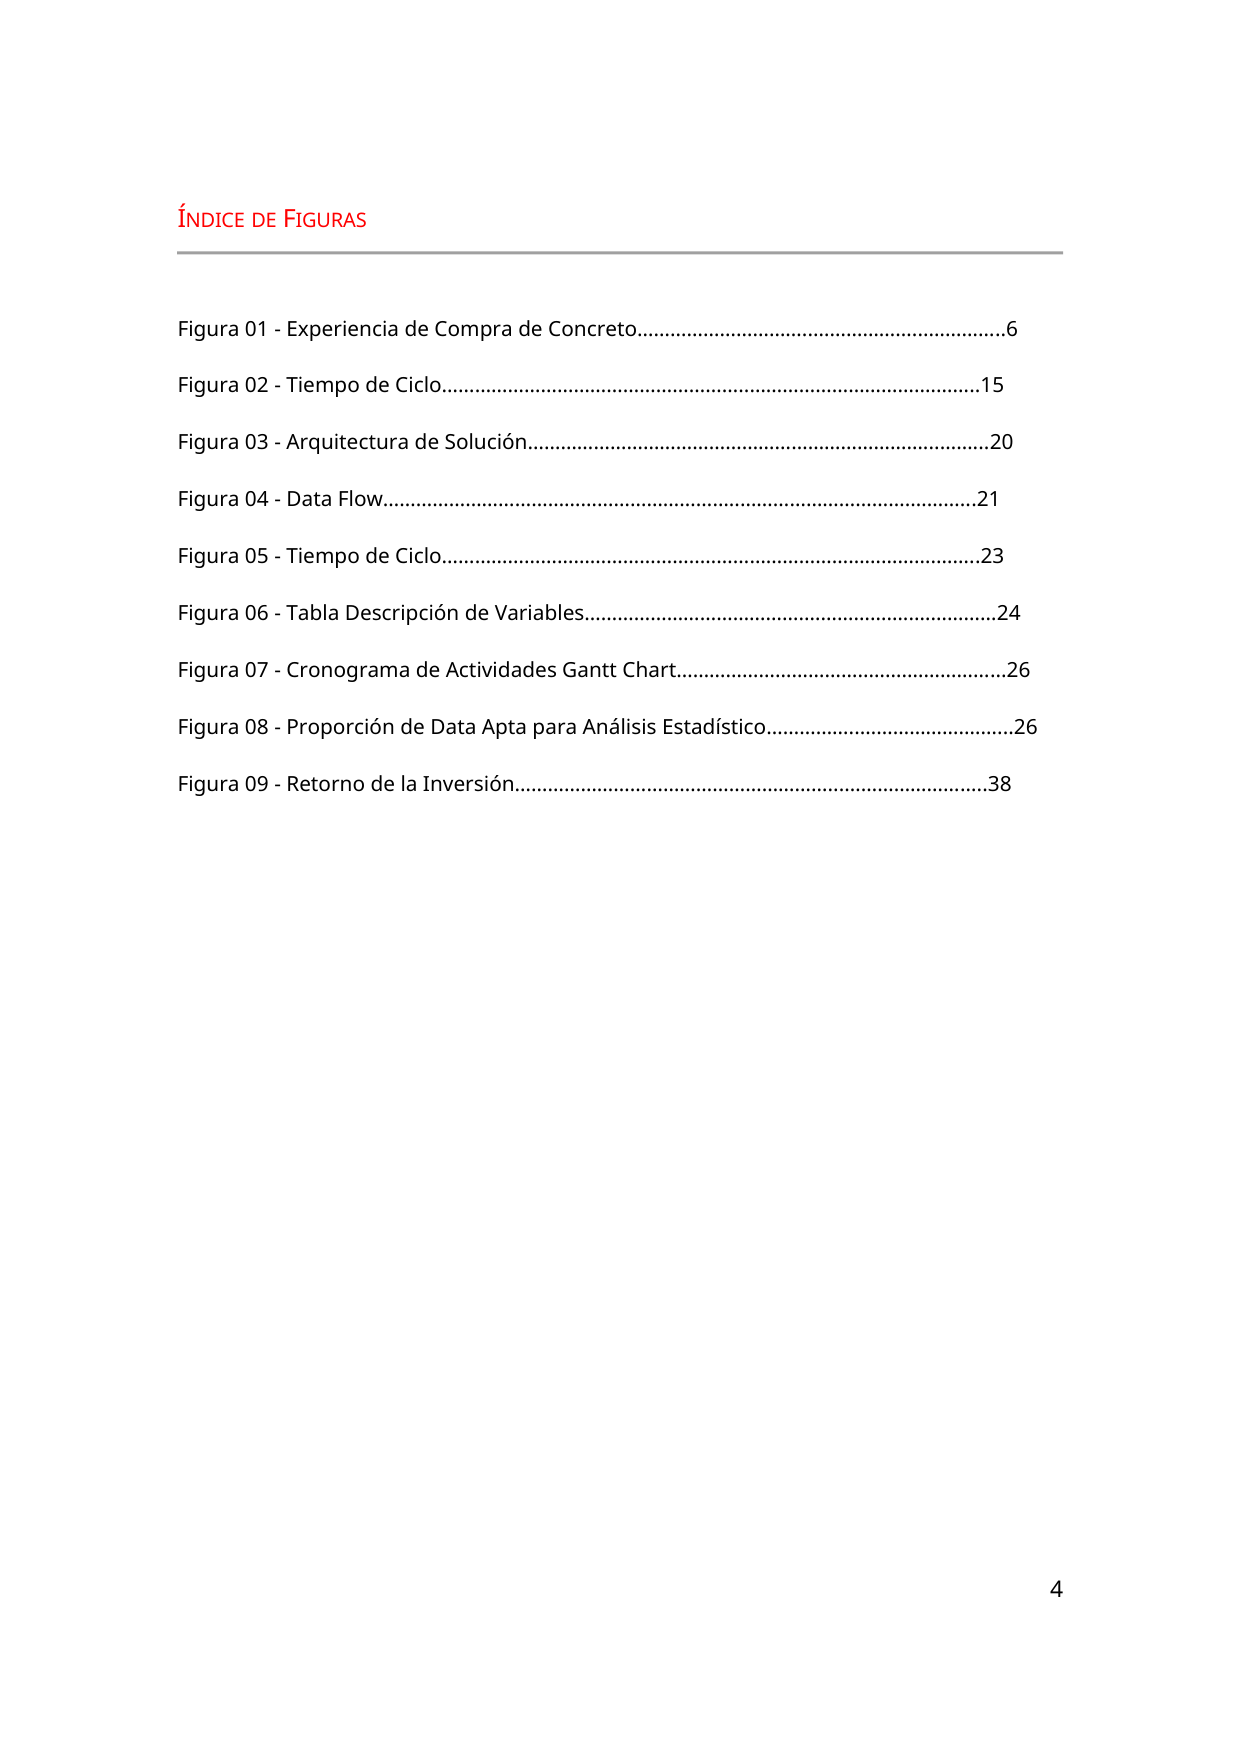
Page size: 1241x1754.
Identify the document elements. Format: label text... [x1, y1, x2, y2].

subtitle Índice de Figuras [177, 200, 1063, 234]
text Figura 02 - Tiempo de Ciclo………………………………………………..………………………….………..15 [177, 371, 1063, 399]
text Figura 09 - Retorno de la Inversión…………………………………………………...……………………..38 [177, 769, 1063, 797]
text Figura 08 - Proporción de Data Apta para Análisis Estadístico……………..……………….……...26 [177, 712, 1063, 740]
text Figura 03 - Arquitectura de Solución………………………………………………………………...……...20 [177, 427, 1063, 456]
text Figura 05 - Tiempo de Ciclo………………………………………..…………………………………….……..23 [177, 541, 1063, 570]
text Figura 04 - Data Flow………………………………………………………..………………………….………...21 [177, 484, 1063, 513]
text Figura 07 - Cronograma de Actividades Gantt Chart……………………………..…….……………...26 [177, 655, 1063, 683]
text Figura 01 - Experiencia de Compra de Concreto…………………………..………………...…………..6 [177, 314, 1063, 342]
text Figura 06 - Tabla Descripción de Variables………………………………….………………..……………24 [177, 598, 1063, 627]
